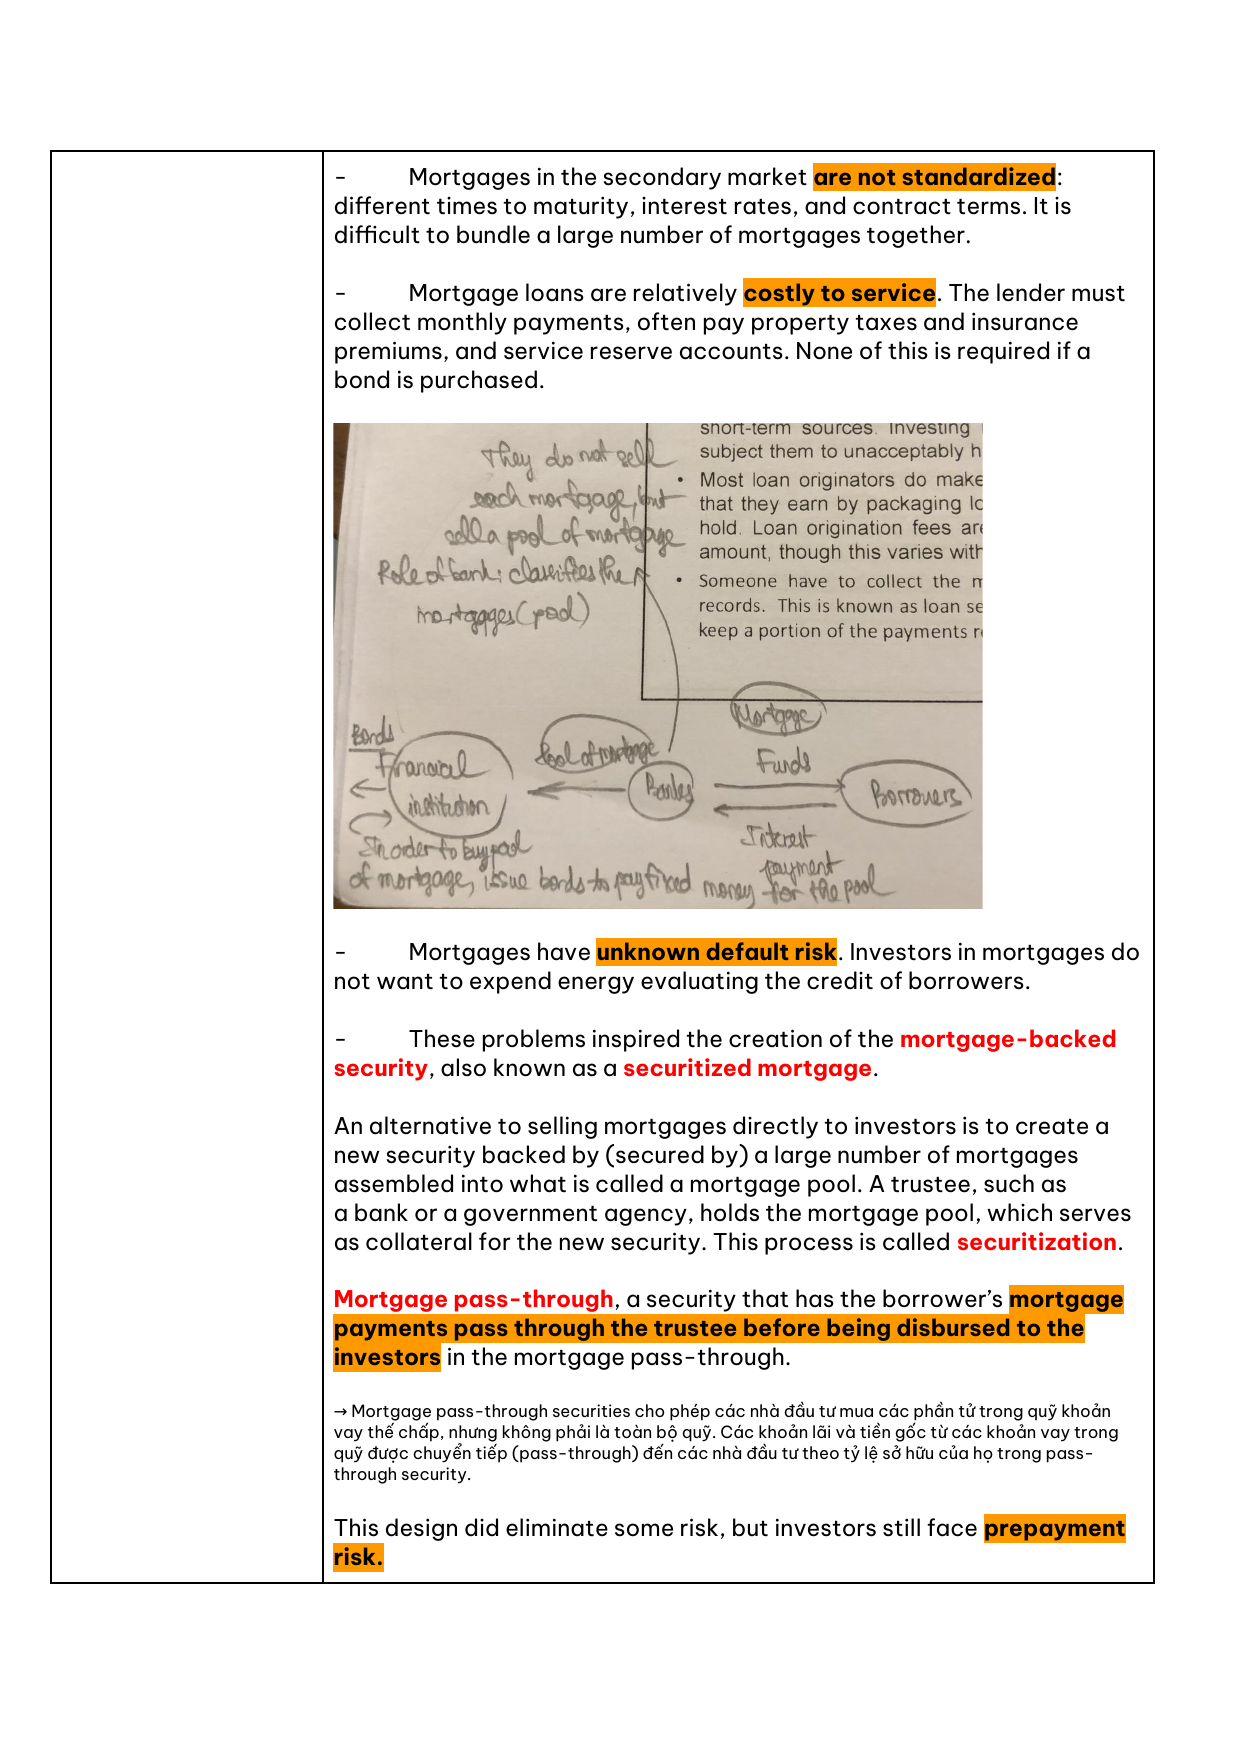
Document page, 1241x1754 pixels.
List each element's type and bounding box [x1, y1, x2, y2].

table_cell [52, 152, 322, 1582]
picture [333, 423, 983, 909]
table_cell [324, 152, 1153, 1582]
